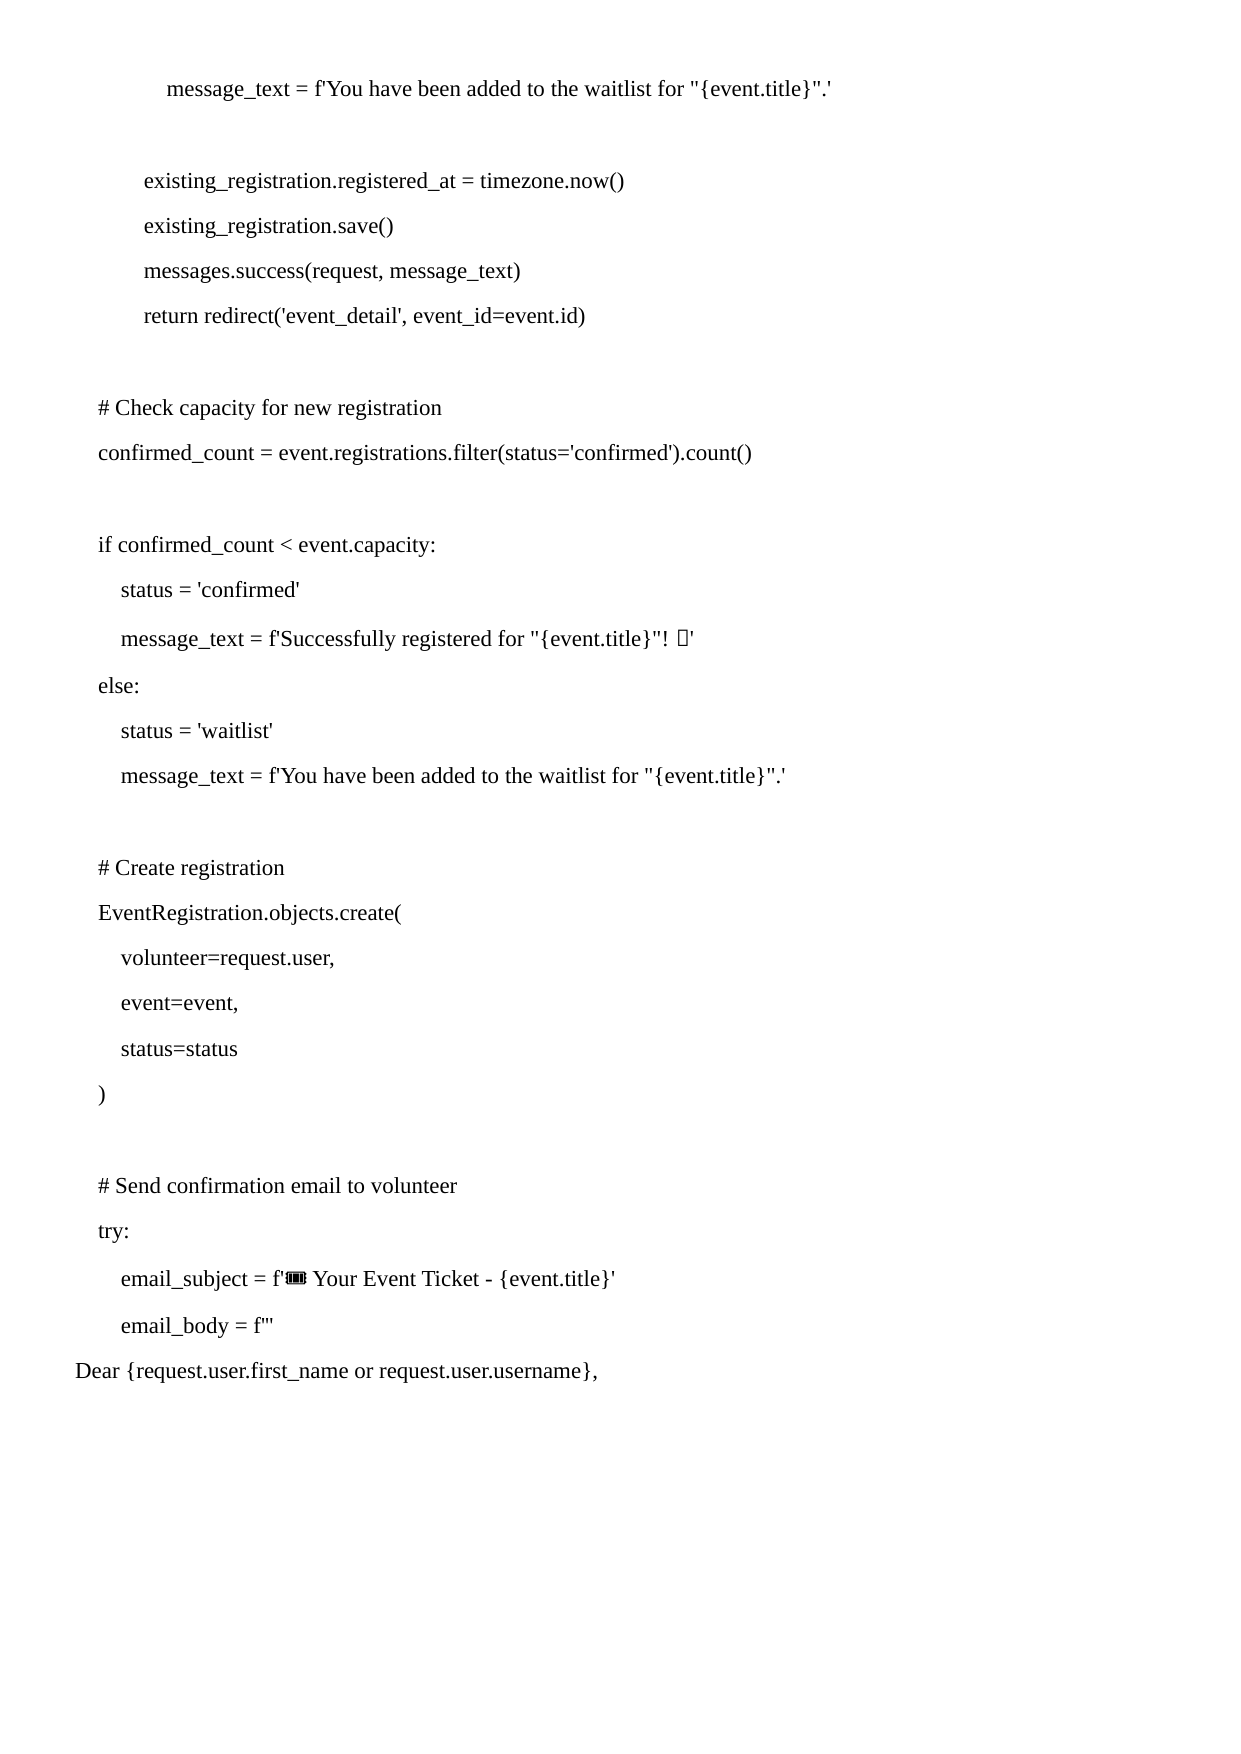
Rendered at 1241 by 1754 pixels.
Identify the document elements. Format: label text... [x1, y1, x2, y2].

text message_text = f'Successfully registered for "{event.title}"! 🎉' [75, 622, 1165, 653]
text # Check capacity for new registration [75, 394, 1165, 421]
text existing_registration.save() [75, 212, 1165, 238]
text messages.success(request, message_text) [75, 257, 1165, 283]
text try: [75, 1217, 1165, 1243]
text # Create registration [75, 854, 1165, 881]
text # Send confirmation email to volunteer [75, 1172, 1165, 1198]
text status = 'waitlist' [75, 717, 1165, 743]
text email_subject = f'🎟️ Your Event Ticket - {event.title}' [75, 1262, 1165, 1293]
text existing_registration.registered_at = timezone.now() [75, 167, 1165, 193]
text status=status [75, 1034, 1165, 1061]
text message_text = f'You have been added to the waitlist for "{event.title}".' [75, 75, 1165, 101]
text event=event, [75, 989, 1165, 1016]
text volunteer=request.user, [75, 944, 1165, 971]
text return redirect('event_detail', event_id=event.id) [75, 302, 1165, 329]
text confirmed_count = event.registrations.filter(status='confirmed').count() [75, 439, 1165, 466]
text status = 'confirmed' [75, 576, 1165, 603]
text message_text = f'You have been added to the waitlist for "{event.title}".' [75, 762, 1165, 788]
text else: [75, 672, 1165, 698]
text Dear {request.user.first_name or request.user.username}, [75, 1357, 1165, 1384]
text if confirmed_count < event.capacity: [75, 531, 1165, 558]
text EventRegistration.objects.create( [75, 899, 1165, 926]
text ) [75, 1080, 1165, 1106]
text email_body = f''' [75, 1312, 1165, 1339]
